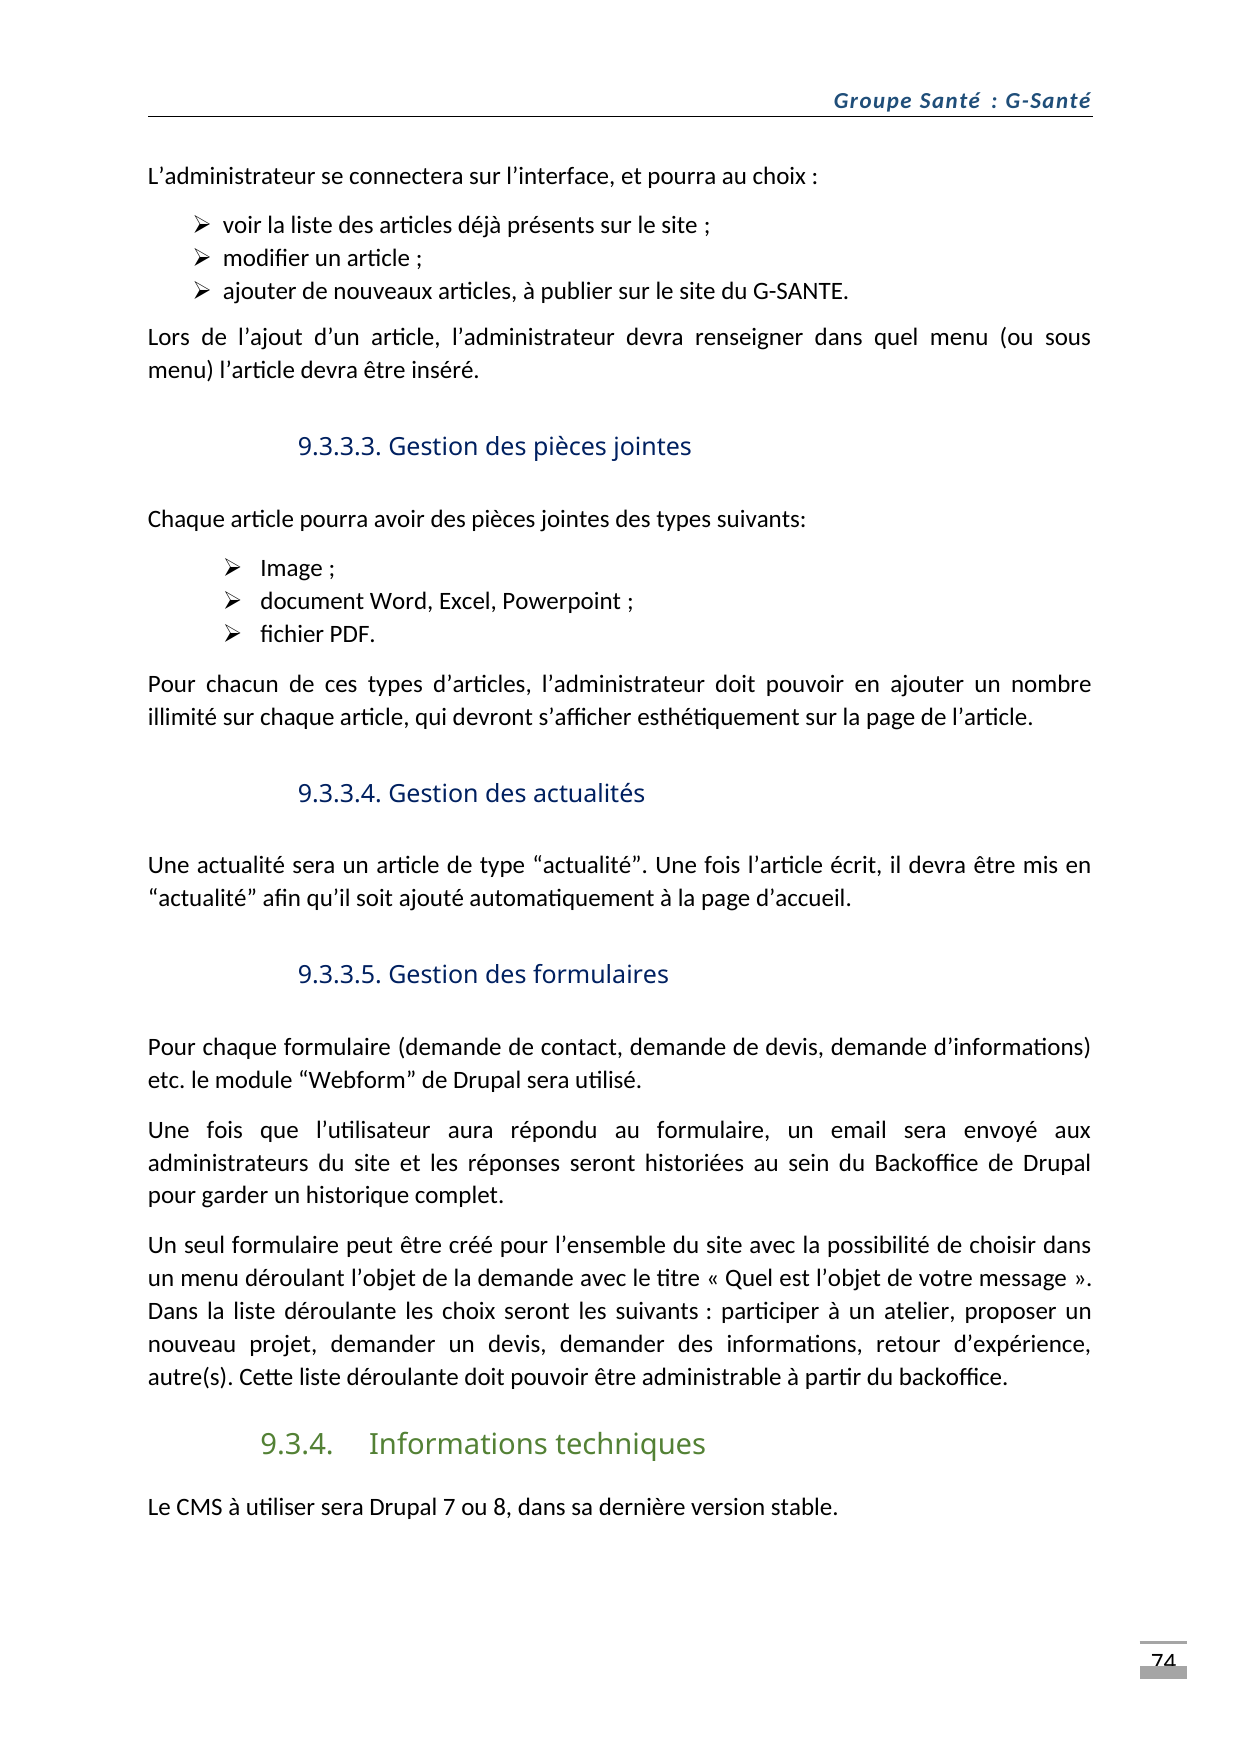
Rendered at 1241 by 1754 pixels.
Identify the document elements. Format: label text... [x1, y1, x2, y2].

list fichier PDF. [223, 618, 1093, 649]
text L’administrateur se connectera sur l’interface, et pourra au choix : [148, 160, 1093, 191]
subtitle Gestion des actualités [295, 775, 1093, 809]
text Un seul formulaire peut être créé pour l’ensemble du site avec la possibilité de choisir dans un menu déroulant l’objet de la demande avec le titre « Quel est l’objet de votre message ». Dans la liste déroulante les choix seront les suivants : participer à un atelier, proposer un nouveau projet, demander un devis, demander des informations, retour d’expérience, autre(s). Cette liste déroulante doit pouvoir être administrable à partir du backoffice. [148, 1229, 1093, 1391]
text Chaque article pourra avoir des pièces jointes des types suivants: [148, 503, 1093, 533]
text Pour chacun de ces types d’articles, l’administrateur doit pouvoir en ajouter un nombre illimité sur chaque article, qui devront s’afficher esthétiquement sur la page de l’article. [148, 668, 1093, 731]
text Lors de l’ajout d’un article, l’administrateur devra renseigner dans quel menu (ou sous menu) l’article devra être inséré. [148, 321, 1093, 384]
subtitle Gestion des pièces jointes [295, 428, 1093, 462]
list Image ; [223, 552, 1093, 583]
subtitle Informations techniques [201, 1423, 1093, 1463]
list document Word, Excel, Powerpoint ; [223, 585, 1093, 616]
list ajouter de nouveaux articles, à publier sur le site du G-SANTE. [192, 276, 1093, 306]
text Le CMS à utiliser sera Drupal 7 ou 8, dans sa dernière version stable. [148, 1491, 1093, 1521]
text Une fois que l’utilisateur aura répondu au formulaire, un email sera envoyé aux administrateurs du site et les réponses seront historiées au sein du Backoffice de Drupal pour garder un historique complet. [148, 1114, 1093, 1210]
list voir la liste des articles déjà présents sur le site ; [192, 210, 1093, 240]
text Pour chaque formulaire (demande de contact, demande de devis, demande d’informations) etc. le module “Webform” de Drupal sera utilisé. [148, 1031, 1093, 1095]
list modifier un article ; [192, 243, 1093, 273]
text Une actualité sera un article de type “actualité”. Une fois l’article écrit, il devra être mis en “actualité” afin qu’il soit ajouté automatiquement à la page d’accueil. [148, 849, 1093, 913]
subtitle Gestion des formulaires [295, 957, 1093, 991]
